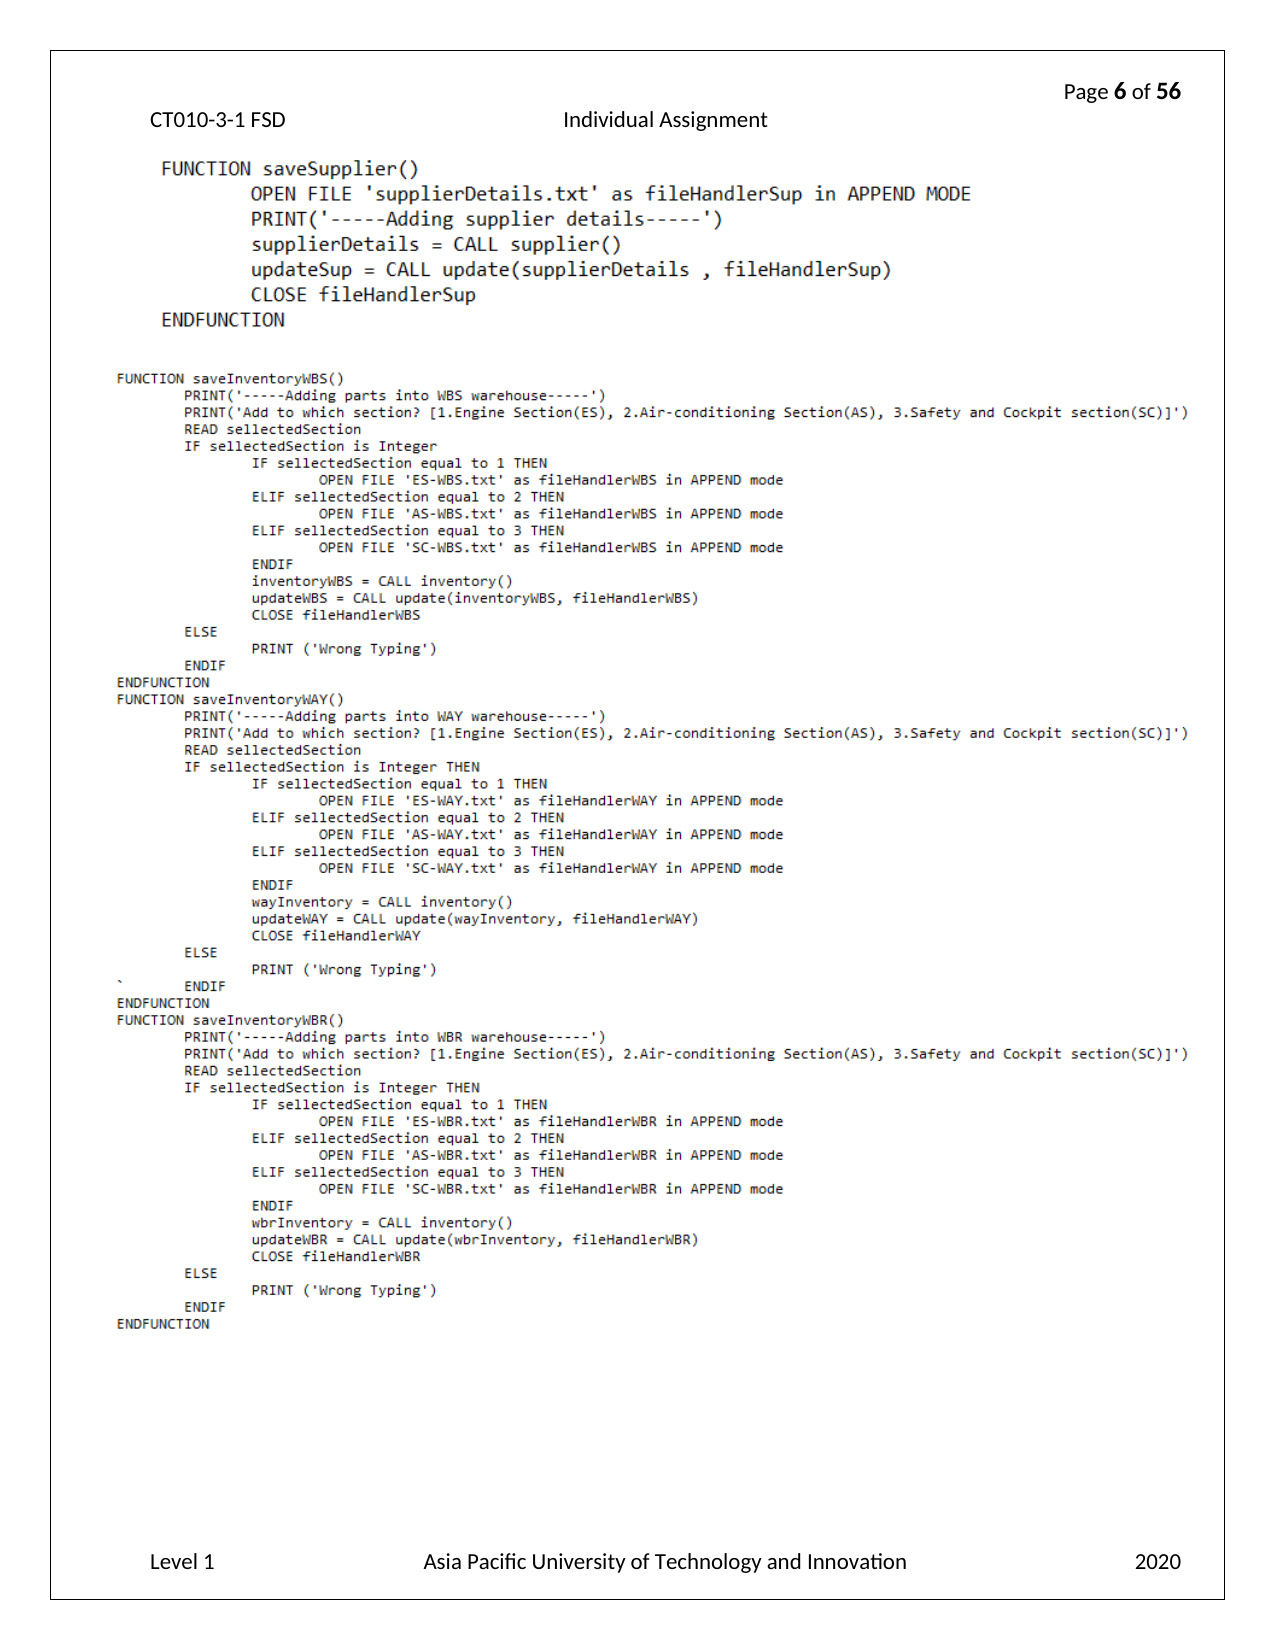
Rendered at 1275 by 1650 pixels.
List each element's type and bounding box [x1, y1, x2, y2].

picture [113, 370, 1213, 1333]
picture [156, 150, 1034, 343]
